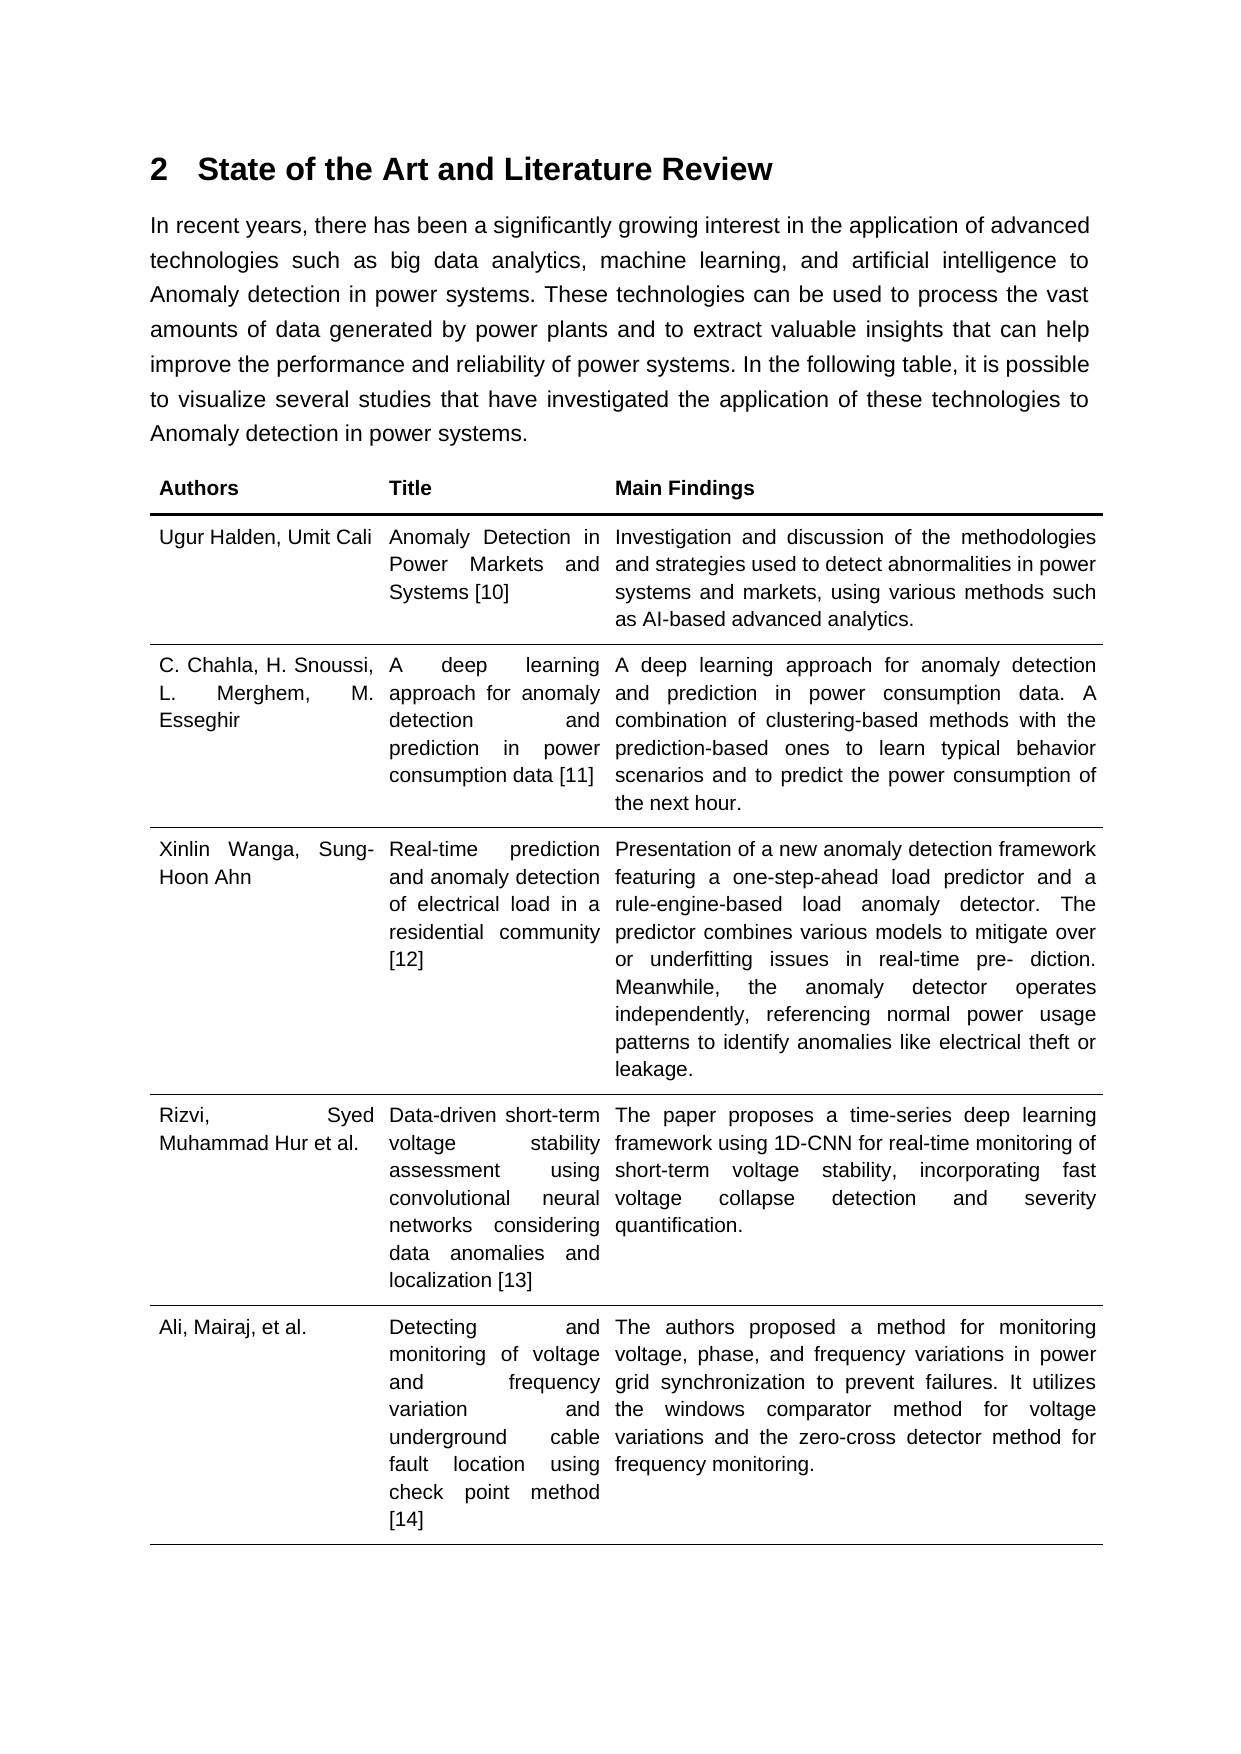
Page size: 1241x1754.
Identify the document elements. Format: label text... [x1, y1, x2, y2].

table_cell C. Chahla, H. Snoussi, L. Merghem, M. Esseghir [150, 645, 380, 827]
table_cell Rizvi, Syed Muhammad Hur et al. [150, 1095, 380, 1305]
table_cell Anomaly Detection in Power Markets and Systems [380, 516, 606, 643]
text In recent years, there has been a significantly growing interest in the application of advanced technologies such as big data analytics, machine learning, and artificial intelligence to Anomaly detection in power systems. These technologies can be used to process the vast amounts of data generated by power plants and to extract valuable insights that can help improve the performance and reliability of power systems. In the following table, it is possible to visualize several studies that have investigated the application of these technologies to Anomaly detection in power systems. [150, 212, 1090, 447]
table_cell A deep learning approach for anomaly detection and prediction in power consumption data [380, 645, 606, 827]
table_header Main Findings [606, 468, 1103, 513]
table_cell Ugur Halden, Umit Cali [150, 516, 380, 643]
table_header Authors [150, 468, 380, 513]
table_cell The paper proposes a time-series deep learning framework using 1D-CNN for real-time monitoring of short-term voltage stability, incorporating fast voltage collapse detection and severity quantification. [606, 1095, 1103, 1305]
table_cell The authors proposed a method for monitoring voltage, phase, and frequency variations in power grid synchronization to prevent failures. It utilizes the windows comparator method for voltage variations and the zero-cross detector method for frequency monitoring. [606, 1306, 1103, 1543]
table_cell Detecting and monitoring of voltage and frequency variation and underground cable fault location using check point method [380, 1306, 606, 1543]
table_cell Xinlin Wanga, Sung-Hoon Ahn [150, 828, 380, 1093]
table_cell A deep learning approach for anomaly detection and prediction in power consumption data. A combination of clustering-based methods with the prediction-based ones to learn typical behavior scenarios and to predict the power consumption of the next hour. [606, 645, 1103, 827]
table_cell Data-driven short-term voltage stability assessment using convolutional neural networks considering data anomalies and localization [380, 1095, 606, 1305]
table_header Title [380, 468, 606, 513]
table_cell Presentation of a new anomaly detection framework featuring a one-step-ahead load predictor and a rule-engine-based load anomaly detector. The predictor combines various models to mitigate over or underfitting issues in real-time pre- diction. Meanwhile, the anomaly detector operates independently, referencing normal power usage patterns to identify anomalies like electrical theft or leakage. [606, 828, 1103, 1093]
table_cell Ali, Mairaj, et al. [150, 1306, 380, 1543]
subtitle State of the Art and Literature Review [150, 150, 1090, 187]
table_cell Investigation and discussion of the methodologies and strategies used to detect abnormalities in power systems and markets, using various methods such as AI-based advanced analytics. [606, 516, 1103, 643]
table_cell Real-time prediction and anomaly detection of electrical load in a residential community [380, 828, 606, 1093]
